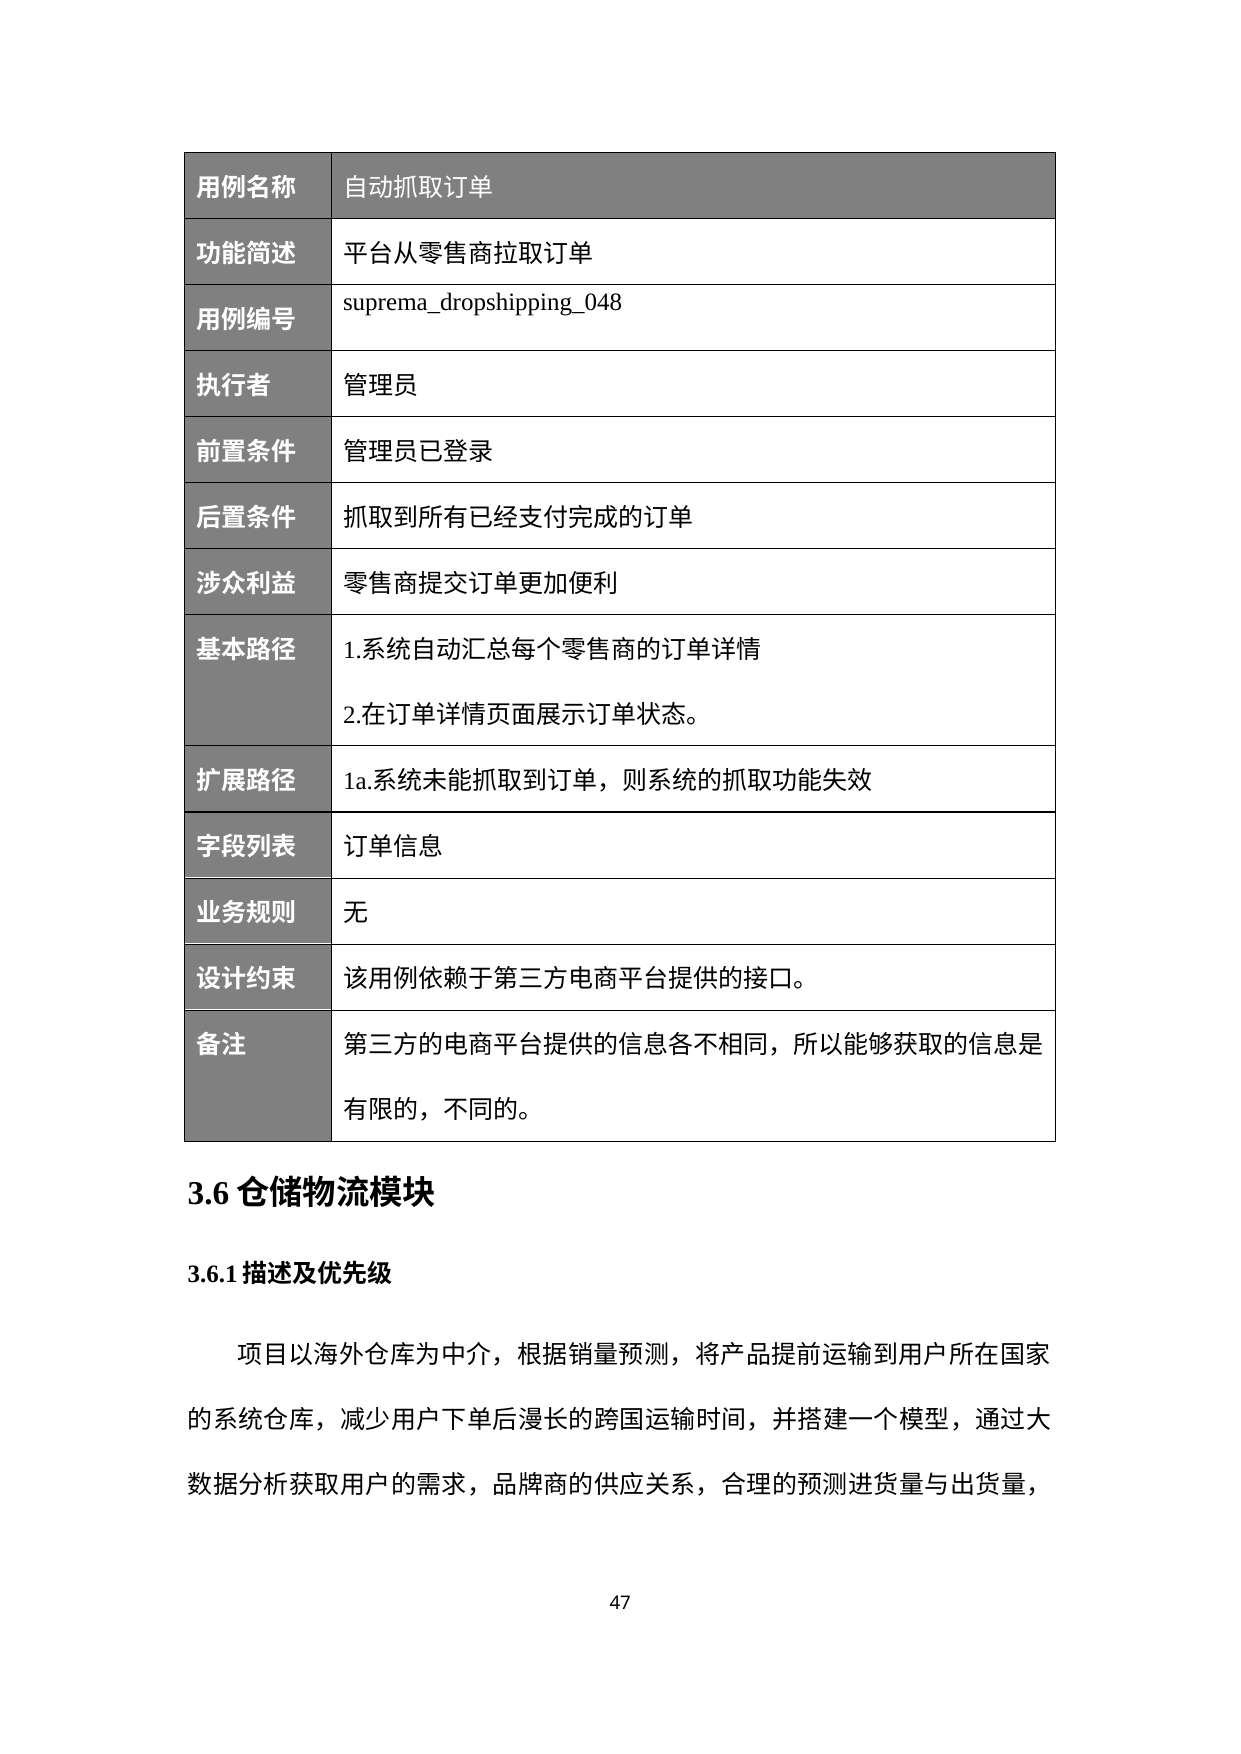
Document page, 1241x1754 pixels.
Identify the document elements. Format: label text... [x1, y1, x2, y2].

table_cell 设计约束 [185, 945, 331, 1009]
table_cell 管理员已登录 [332, 417, 1055, 482]
subtitle 3.6仓储物流模块 [187, 1158, 1053, 1223]
table_cell 管理员 [332, 351, 1055, 416]
table_cell 抓取到所有已经支付完成的订单 [332, 483, 1055, 548]
table_cell 功能简述 [185, 219, 331, 284]
table_header 自动抓取订单 [332, 153, 1055, 218]
table_cell 该用例依赖于第三方电商平台提供的接口。 [332, 945, 1055, 1009]
table_header 用例名称 [185, 153, 331, 218]
table_cell 备注 [185, 1011, 331, 1141]
table_cell 后置条件 [185, 483, 331, 548]
table_cell 执行者 [185, 351, 331, 416]
table_cell 业务规则 [185, 879, 331, 943]
table_cell 平台从零售商拉取订单 [332, 219, 1055, 284]
table_cell 1a.系统未能抓取到订单，则系统的抓取功能失效 [332, 746, 1055, 811]
table_cell 字段列表 [185, 813, 331, 877]
table_cell 用例编号 [185, 285, 331, 350]
table_cell 订单信息 [332, 813, 1055, 877]
table_cell 第三方的电商平台提供的信息各不相同，所以能够获取的信息是有限的，不同的。 [332, 1011, 1055, 1141]
table_cell 涉众利益 [185, 549, 331, 614]
table_cell suprema_dropshipping_048 [332, 285, 1055, 350]
subtitle 3.6.1描述及优先级 [187, 1239, 1053, 1304]
table_cell 零售商提交订单更加便利 [332, 549, 1055, 614]
table_cell 基本路径 [185, 615, 331, 745]
table_cell 无 [332, 879, 1055, 943]
table_cell 1.系统自动汇总每个零售商的订单详情 2.在订单详情页面展示订单状态。 [332, 615, 1055, 745]
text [187, 1320, 1053, 1515]
table_cell 前置条件 [185, 417, 331, 482]
table_cell 扩展路径 [185, 746, 331, 811]
